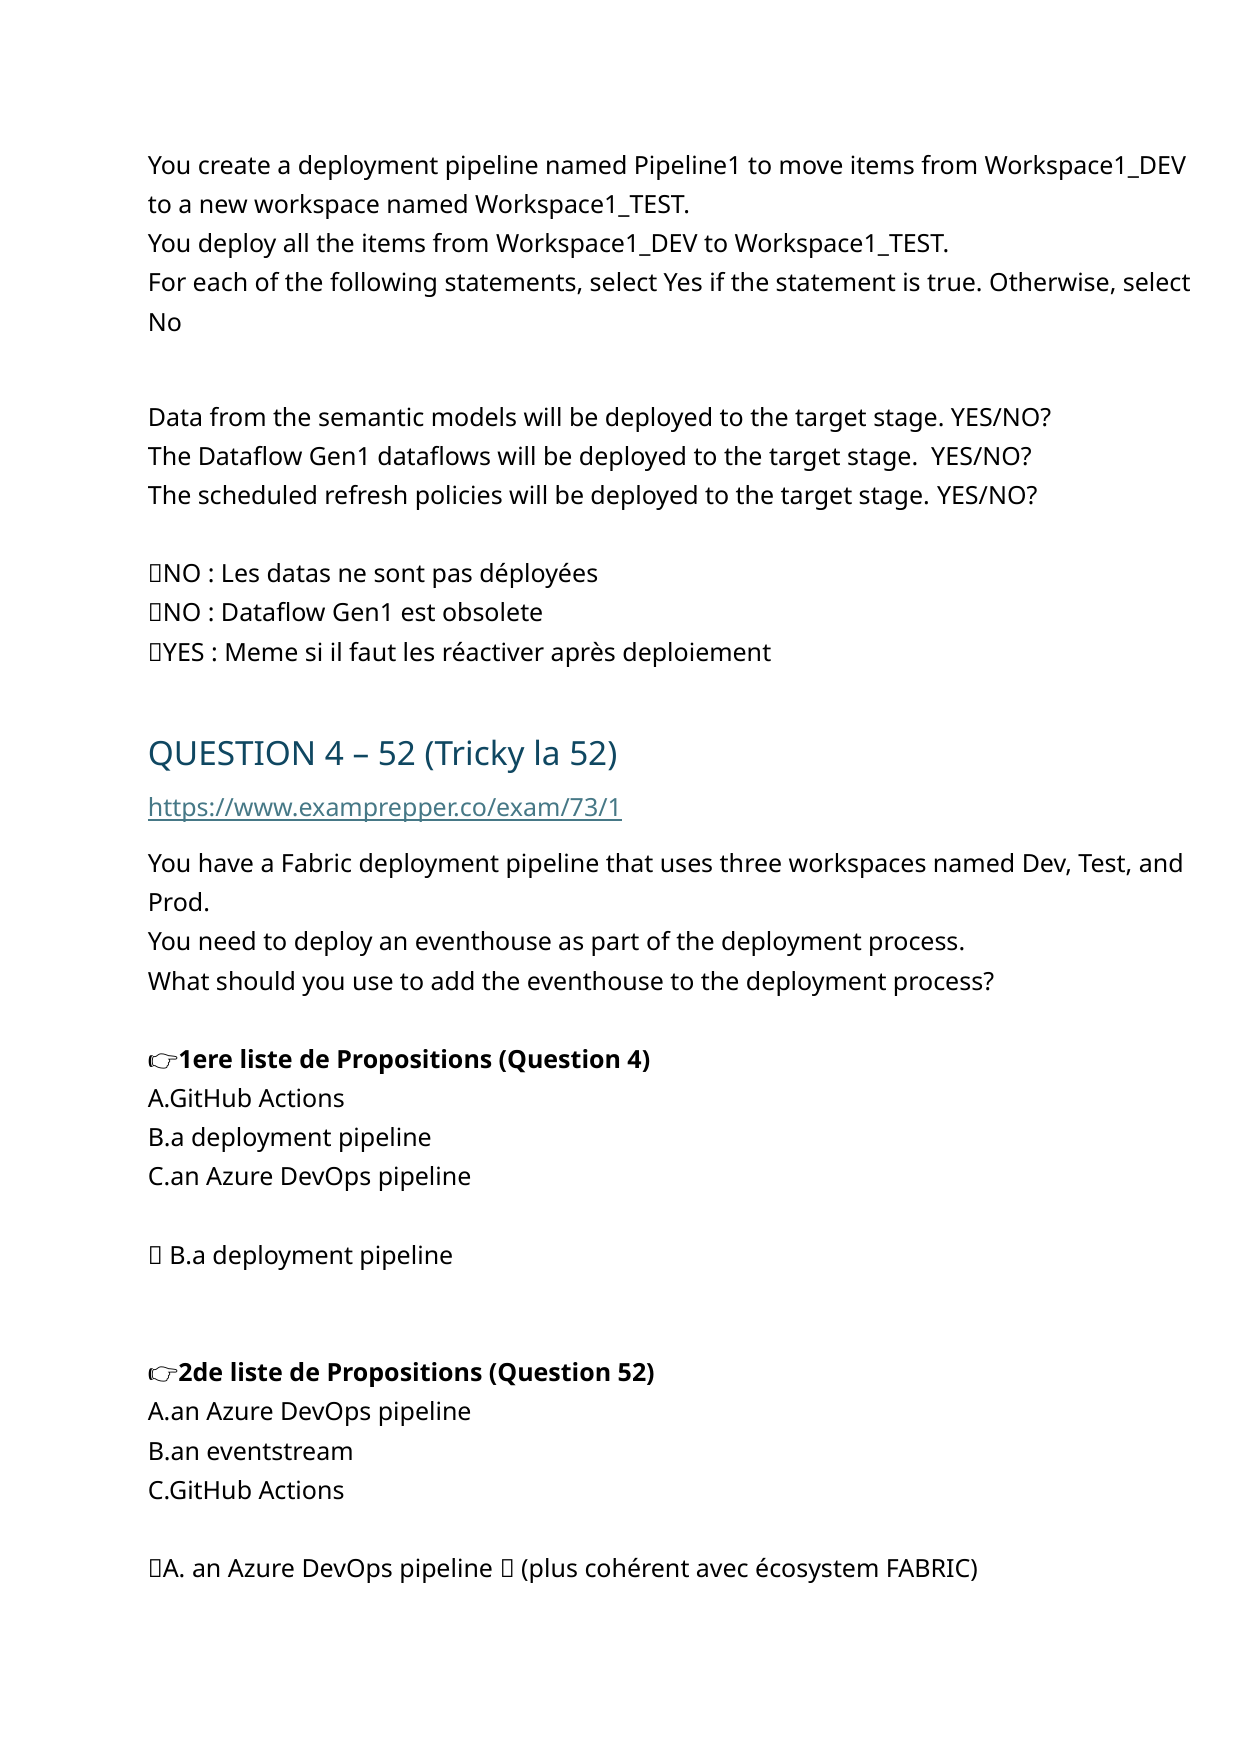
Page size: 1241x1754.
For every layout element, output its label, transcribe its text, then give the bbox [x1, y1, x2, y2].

text B.an eventstream [148, 1433, 1196, 1467]
text 2de liste de Propositions (Question 52) [148, 1355, 1196, 1389]
text You deploy all the items from Workspace1_DEV to Workspace1_TEST. [148, 226, 1196, 260]
text ✅A. an Azure DevOps pipeline ✅ (plus cohérent avec écosystem FABRIC) [148, 1551, 1196, 1585]
text You need to deploy an eventhouse as part of the deployment process. [148, 924, 1196, 958]
text A.an Azure DevOps pipeline [148, 1394, 1196, 1428]
text The scheduled refresh policies will be deployed to the target stage. YES/NO? [148, 478, 1196, 512]
text C.an Azure DevOps pipeline [148, 1159, 1196, 1193]
text You have a Fabric deployment pipeline that uses three workspaces named Dev, Test, and Prod. [148, 846, 1196, 919]
text C.GitHub Actions [148, 1472, 1196, 1506]
text A.GitHub Actions [148, 1081, 1196, 1115]
text Data from the semantic models will be deployed to the target stage. YES/NO? [148, 399, 1196, 433]
text For each of the following statements, select Yes if the statement is true. Otherwise, select No [148, 265, 1196, 338]
text https://www.examprepper.co/exam/73/1 [148, 790, 1196, 824]
text B.a deployment pipeline [148, 1120, 1196, 1154]
text ❌NO : Dataflow Gen1 est obsolete [148, 595, 1196, 629]
text What should you use to add the eventhouse to the deployment process? [148, 963, 1196, 997]
text ❌NO : Les datas ne sont pas déployées [148, 556, 1196, 590]
text The Dataflow Gen1 dataflows will be deployed to the target stage. YES/NO? [148, 438, 1196, 472]
text ✅ B.a deployment pipeline [148, 1237, 1196, 1271]
subtitle QUESTION 4 – 52 (Tricky la 52) [148, 729, 1196, 775]
text You create a deployment pipeline named Pipeline1 to move items from Workspace1_DEV to a new workspace named Workspace1_TEST. [148, 148, 1196, 221]
text 1ere liste de Propositions (Question 4) [148, 1041, 1196, 1076]
text ✅YES : Meme si il faut les réactiver après deploiement [148, 634, 1196, 668]
